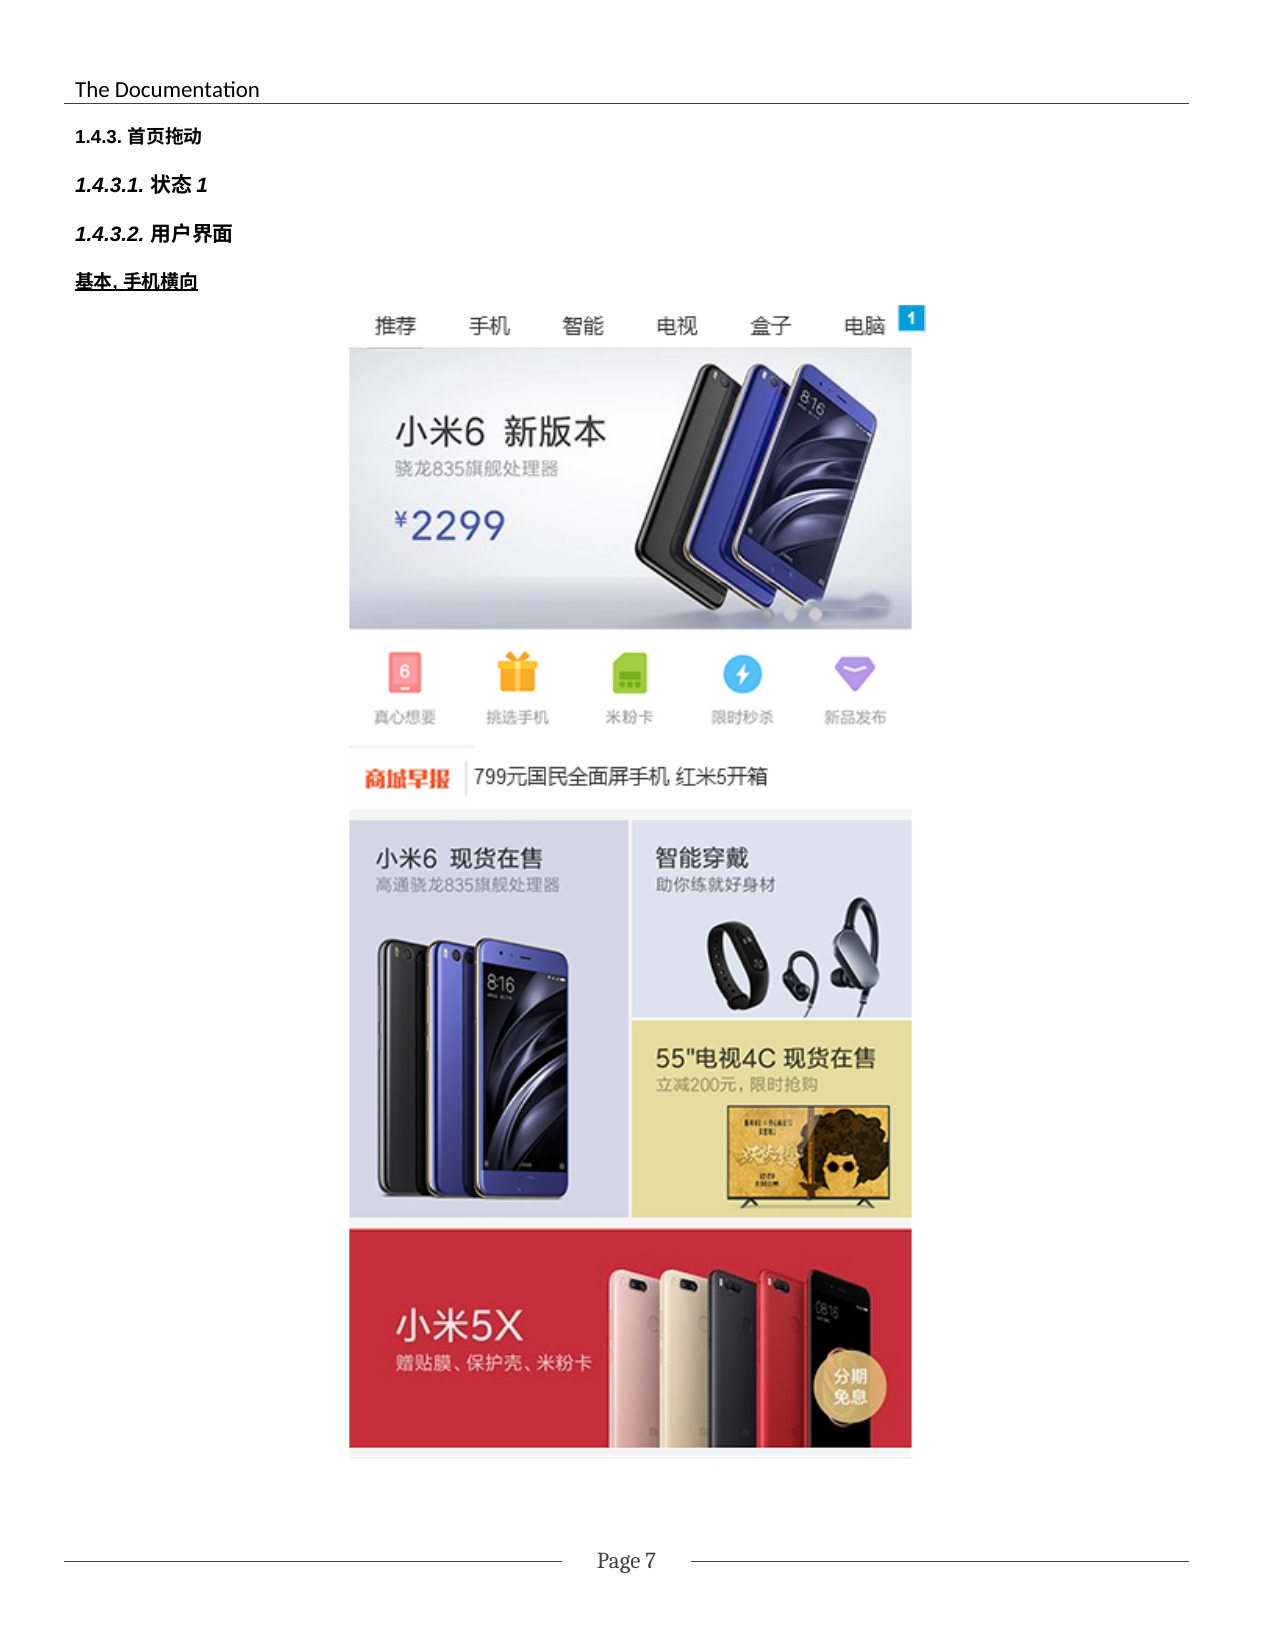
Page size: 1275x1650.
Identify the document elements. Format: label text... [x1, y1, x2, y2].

text 基本, 手机横向 [75, 271, 1200, 292]
subtitle 首页拖动 [75, 126, 1200, 147]
subtitle 状态1 [75, 172, 1200, 197]
subtitle 用户界面 [75, 222, 1200, 246]
